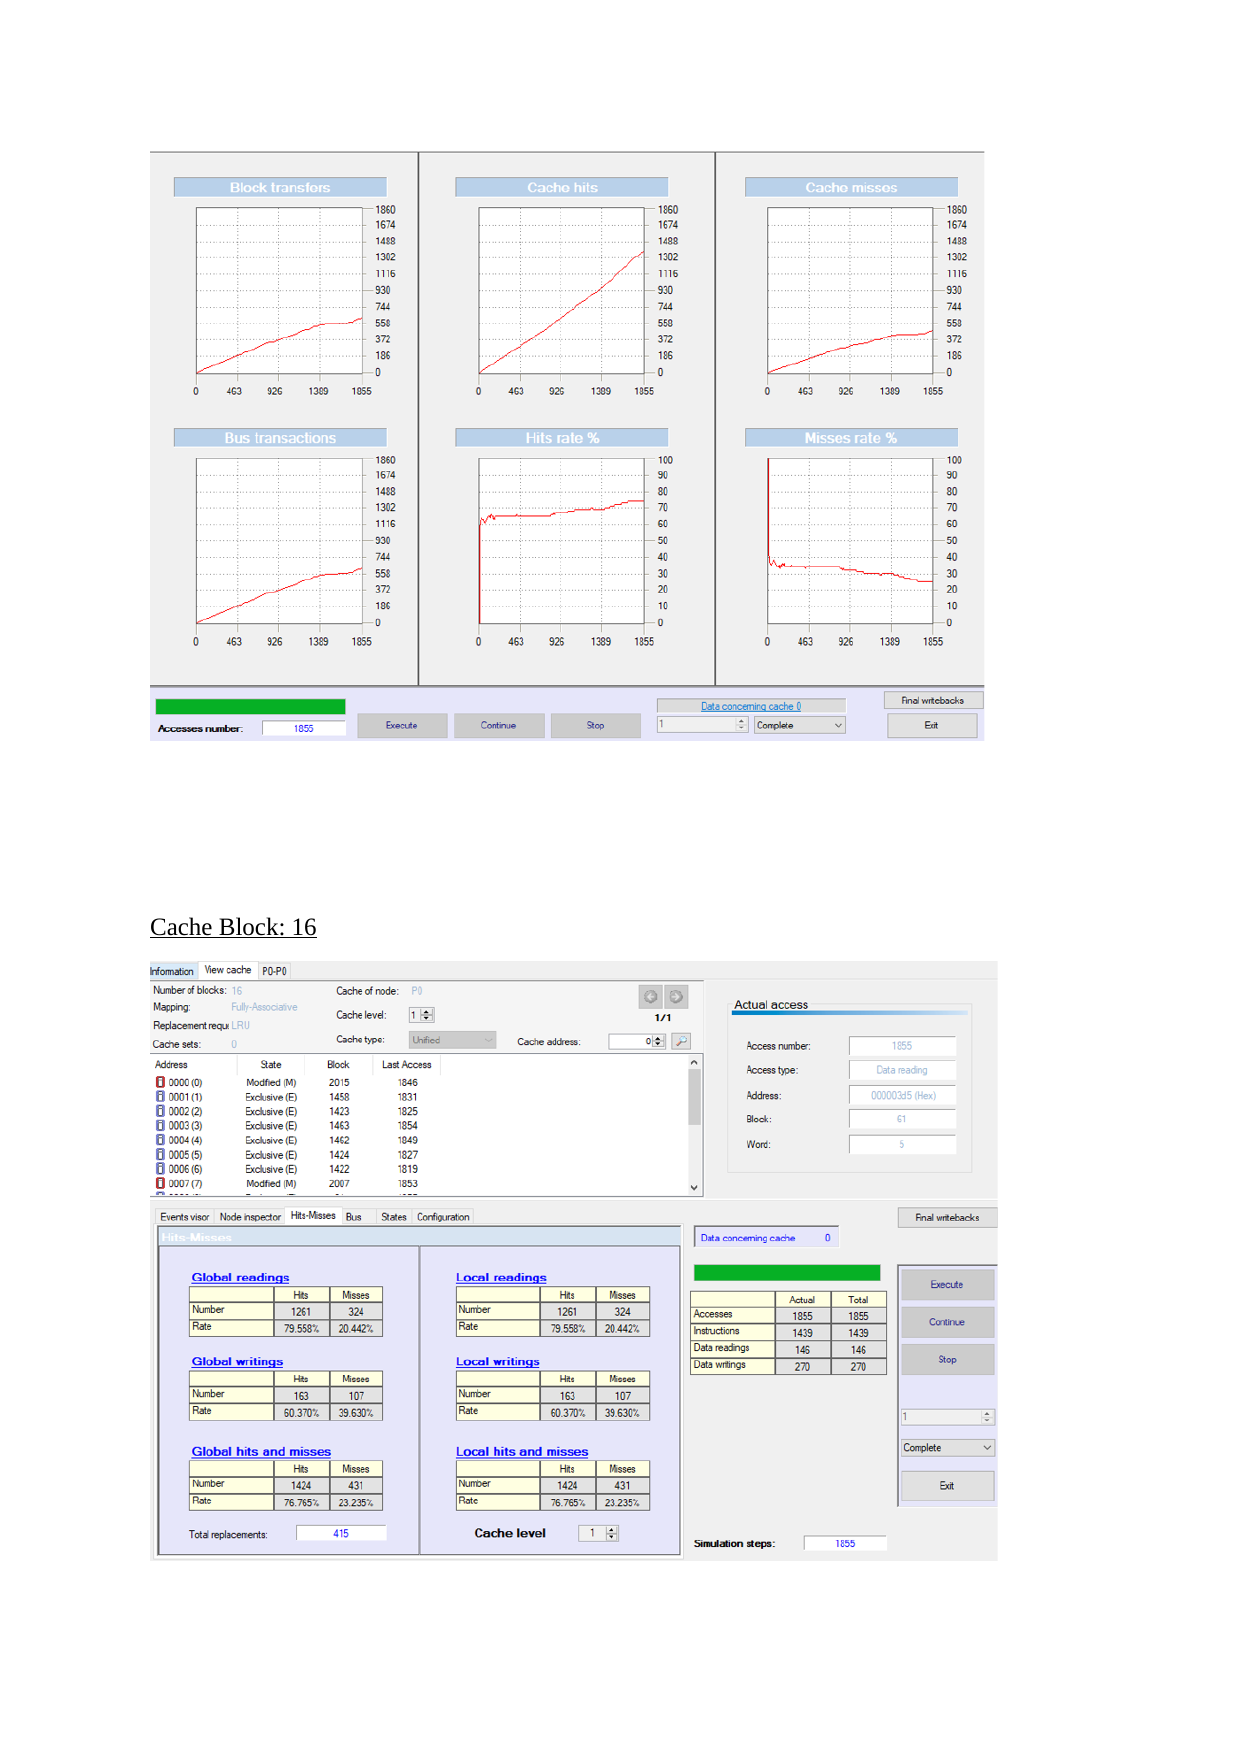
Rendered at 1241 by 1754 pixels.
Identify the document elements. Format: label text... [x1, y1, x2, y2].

picture [150, 961, 998, 1561]
text Cache Block: 16 [150, 912, 1090, 941]
picture [150, 150, 985, 741]
